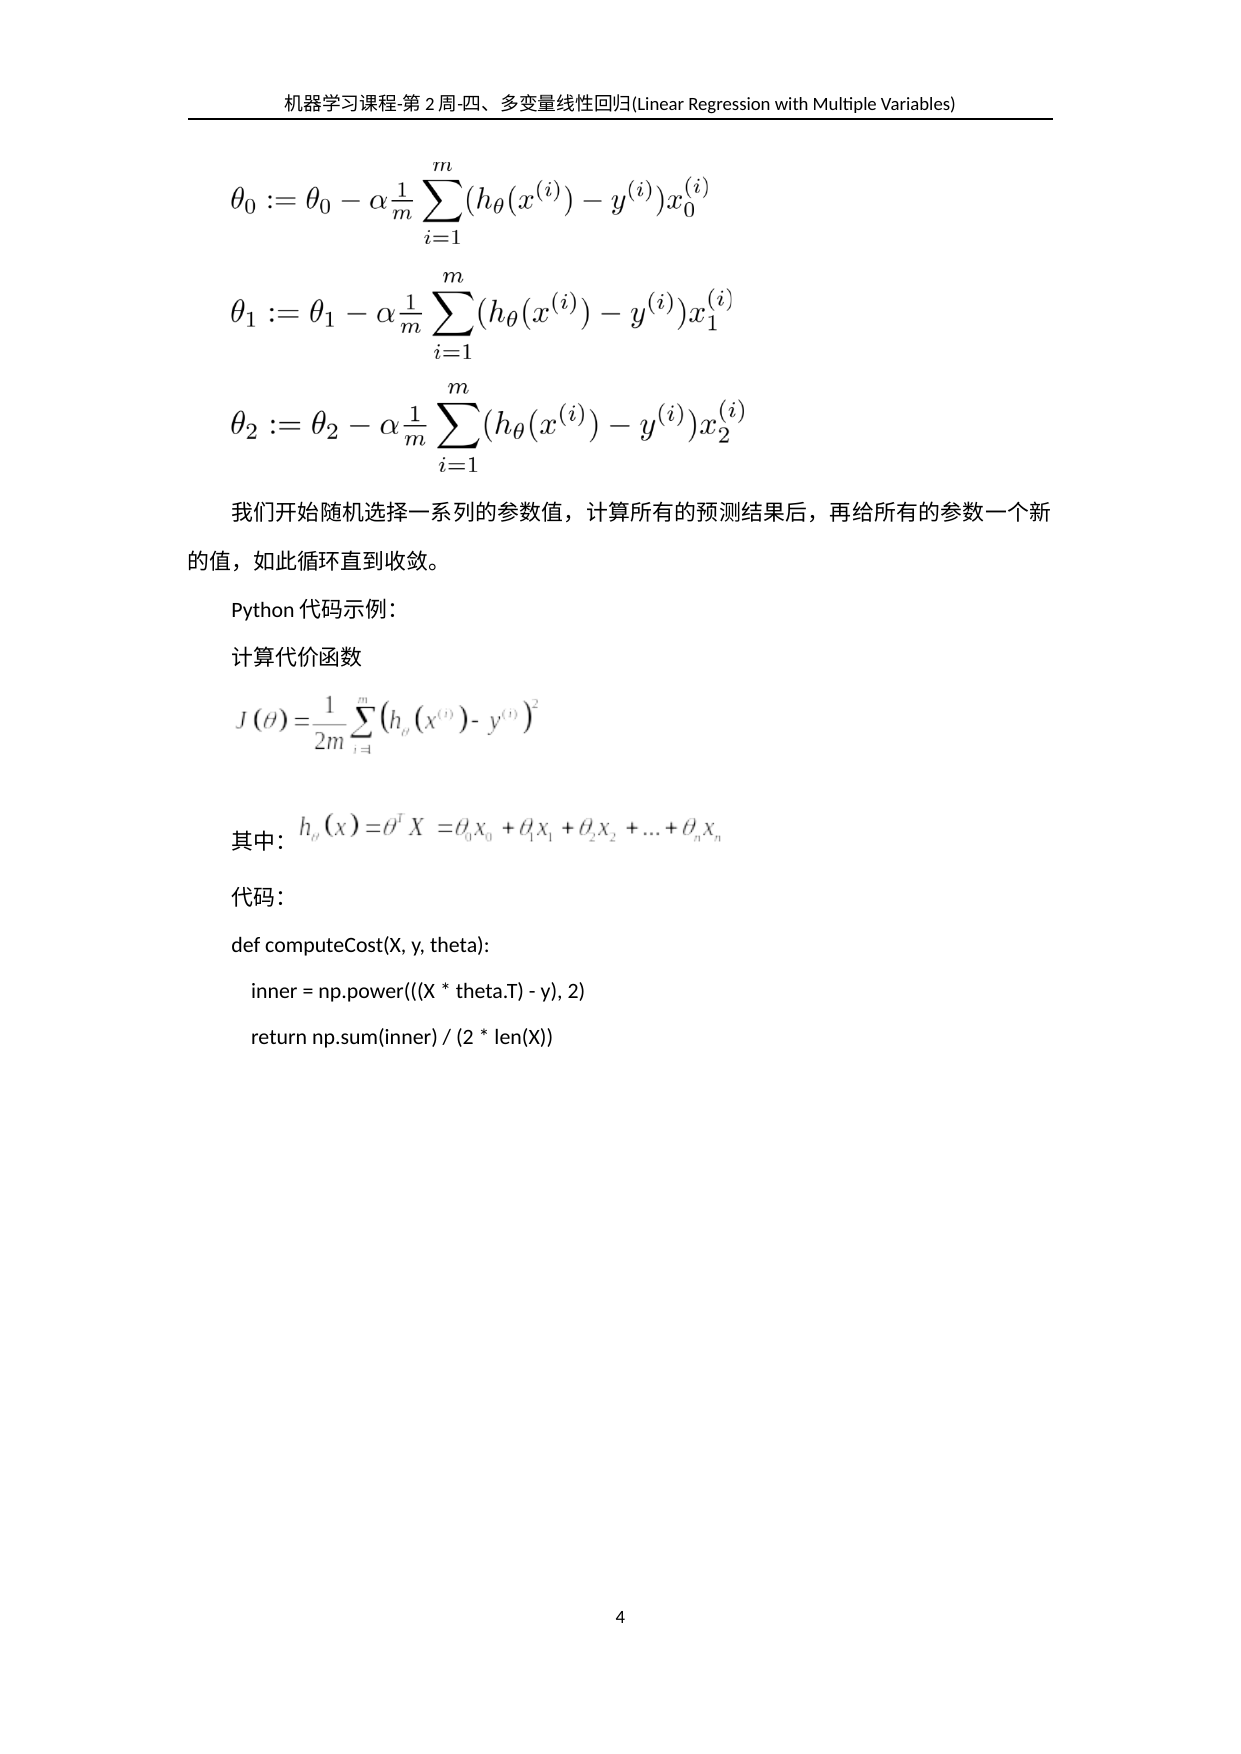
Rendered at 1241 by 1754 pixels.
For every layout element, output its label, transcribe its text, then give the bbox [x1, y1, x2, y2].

text 代码： [187, 880, 1053, 912]
text inner = np.power(((X * theta.T) - y), 2) [187, 974, 1053, 1007]
text Python 代码示例： [187, 592, 1053, 624]
text def computeCost(X, y, theta): [187, 928, 1053, 961]
picture [231, 383, 744, 472]
text 计算代价函数 [187, 640, 1053, 672]
text 我们开始随机选择一系列的参数值，计算所有的预测结果后，再给所有的参数一个新的值，如此循环直到收敛。 [187, 494, 1053, 576]
picture [231, 272, 732, 359]
text 其中： [187, 799, 1053, 864]
text return np.sum(inner) / (2 * len(X)) [187, 1020, 1053, 1052]
picture [231, 162, 708, 244]
